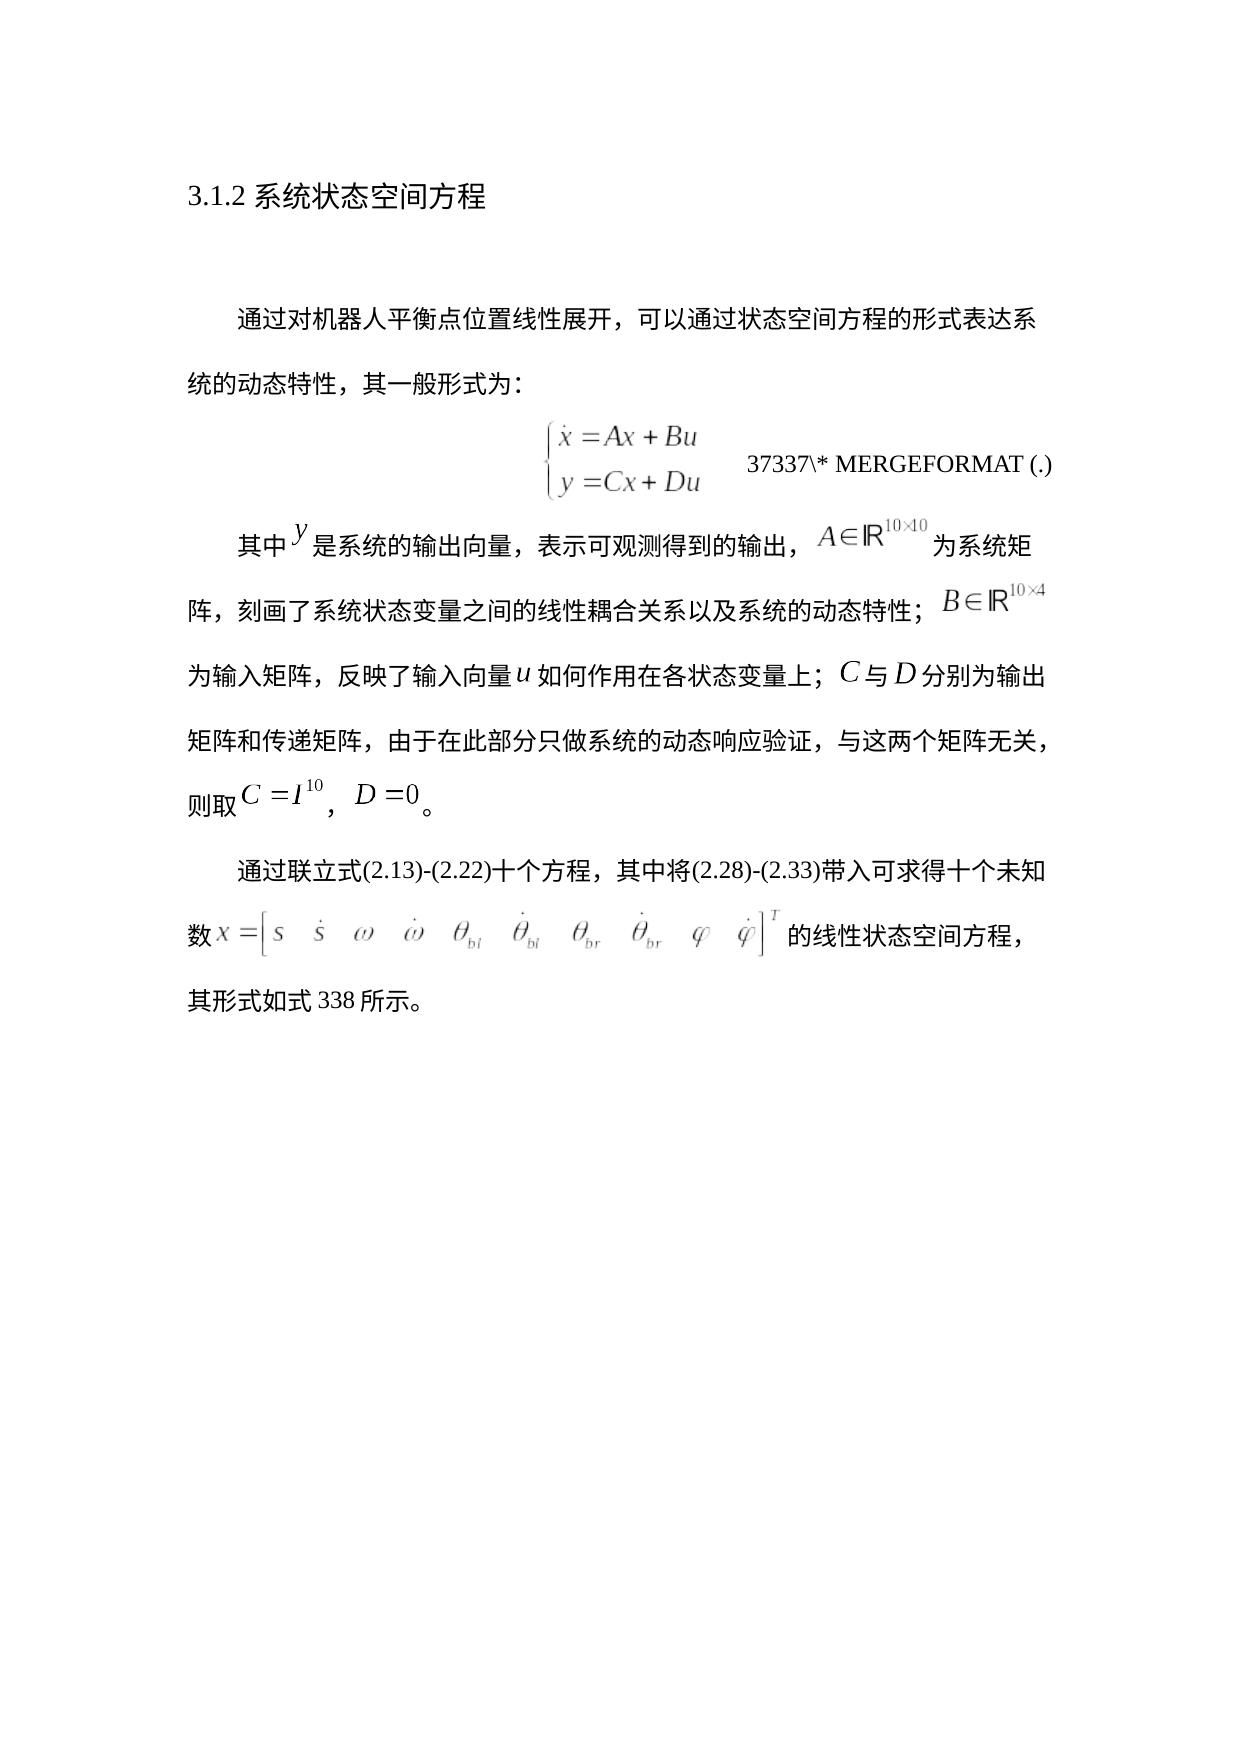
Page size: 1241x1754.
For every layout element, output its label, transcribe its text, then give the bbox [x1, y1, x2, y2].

text 通过对机器人平衡点位置线性展开，可以通过状态空间方程的形式表达系统的动态特性，其一般形式为： [187, 285, 1053, 415]
text 通过联立式(2.13)-(2.22)十个方程，其中将(2.28)-(2.33)带入可求得十个未知数的线性状态空间方程，其形式如式所示。 [187, 837, 1053, 1032]
text 其中是系统的输出向量，表示可观测得到的输出，为系统矩阵，刻画了系统状态变量之间的线性耦合关系以及系统的动态特性；为输入矩阵，反映了输入向量如何作用在各状态变量上；与分别为输出矩阵和传递矩阵，由于在此部分只做系统的动态响应验证，与这两个矩阵无关，则取，。 [187, 512, 1053, 837]
subtitle 系统状态空间方程 [187, 162, 1053, 227]
